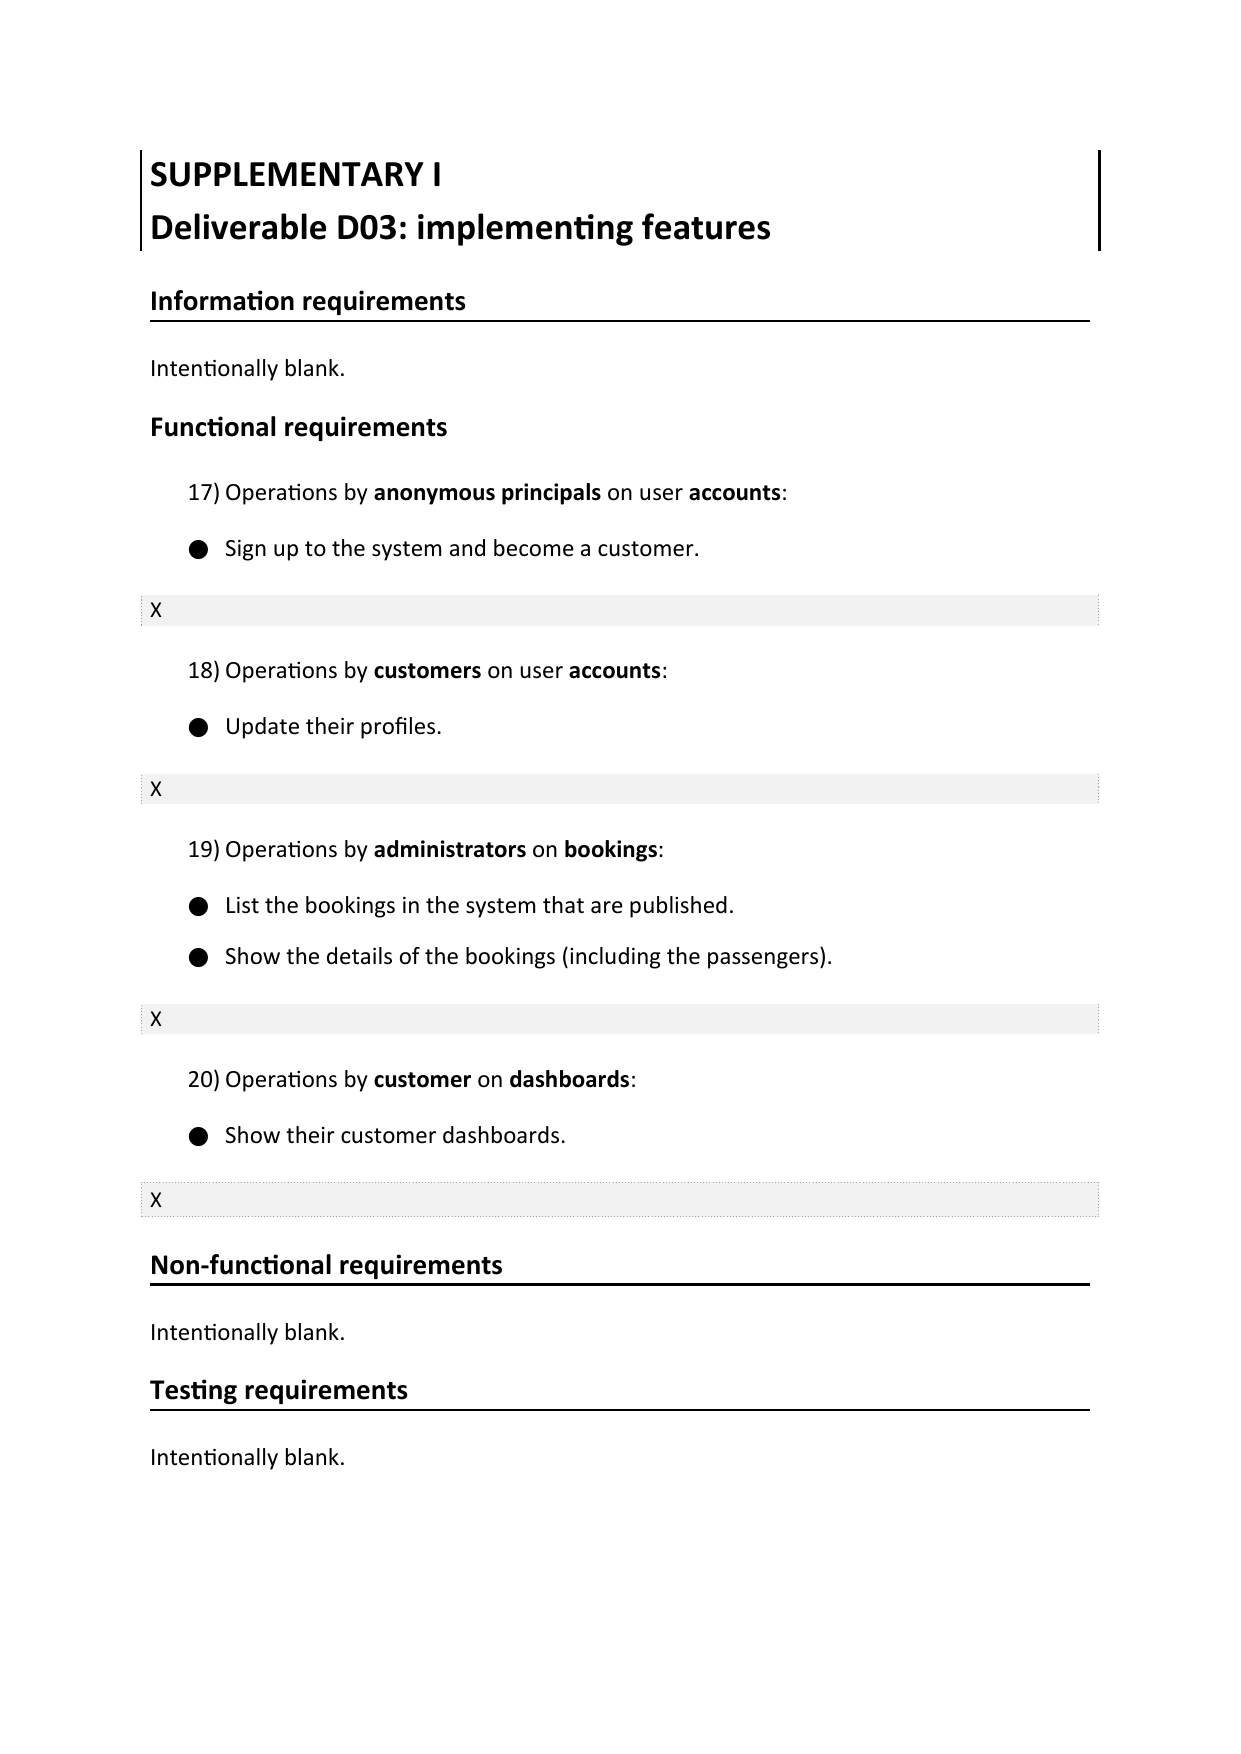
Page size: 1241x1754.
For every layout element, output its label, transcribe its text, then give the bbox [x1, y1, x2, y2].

list Operations by customer on dashboards: [187, 1063, 1090, 1093]
list Show the details of the bookings (including the passengers). [187, 927, 1090, 979]
text Testing requirements [150, 1371, 1090, 1409]
list Sign up to the system and become a customer. [187, 519, 1090, 570]
list Operations by administrators on bookings: [187, 833, 1090, 864]
text Information requirements [150, 282, 1090, 320]
text Non-functional requirements [150, 1246, 1090, 1283]
text X [141, 774, 1099, 804]
list Show their customer dashboards. [187, 1106, 1090, 1157]
list Update their profiles. [187, 698, 1090, 749]
text X [141, 595, 1099, 626]
list Operations by anonymous principals on user accounts: [187, 476, 1090, 507]
text Intentionally blank. [150, 353, 1090, 383]
text Intentionally blank. [150, 1441, 1090, 1472]
text SUPPLEMENTARY I Deliverable D03: implementing features [142, 150, 1098, 251]
text X [141, 1004, 1099, 1034]
list List the bookings in the system that are published. [187, 876, 1090, 927]
text X [141, 1182, 1099, 1217]
text Functional requirements [150, 408, 1090, 446]
list Operations by customers on user accounts: [187, 655, 1090, 685]
text Intentionally blank. [150, 1316, 1090, 1346]
